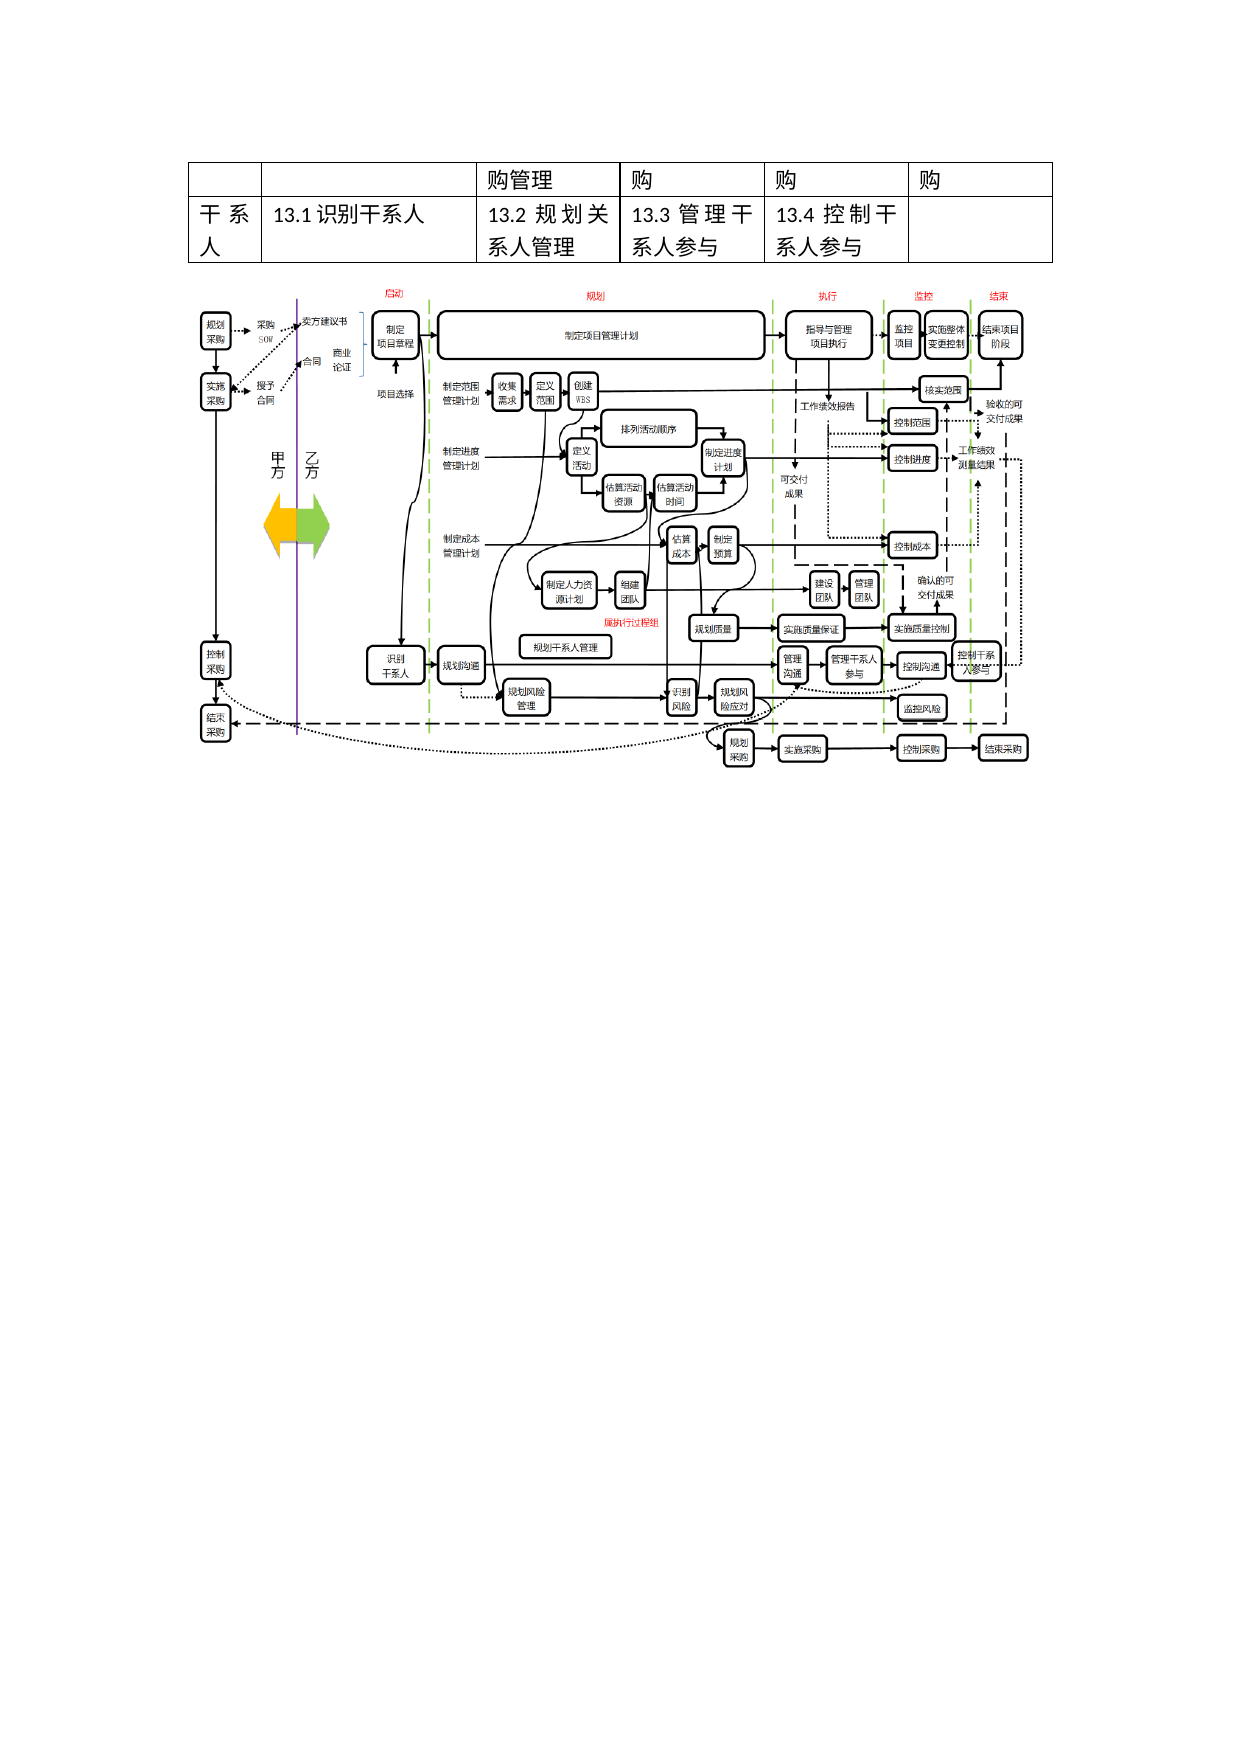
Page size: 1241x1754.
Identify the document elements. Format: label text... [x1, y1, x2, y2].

table_cell 12.1规划采购管理 [477, 163, 619, 196]
table_cell 12.2实施采购 [621, 163, 764, 196]
table_cell [909, 197, 1052, 262]
table_cell 12.4结束采购 [909, 163, 1052, 196]
table_cell [262, 163, 476, 196]
table_cell 采购 [189, 163, 261, 196]
table_cell 12.3控制采购 [765, 163, 908, 196]
table_cell 13.3管理干系人参与 [621, 197, 764, 262]
table_cell 13.4控制干系人参与 [765, 197, 908, 262]
table_cell 13.2规划关系人管理 [477, 197, 619, 262]
table_cell 干系人 [189, 197, 261, 262]
picture [187, 275, 1053, 770]
table_cell 13.1识别干系人 [262, 197, 476, 262]
